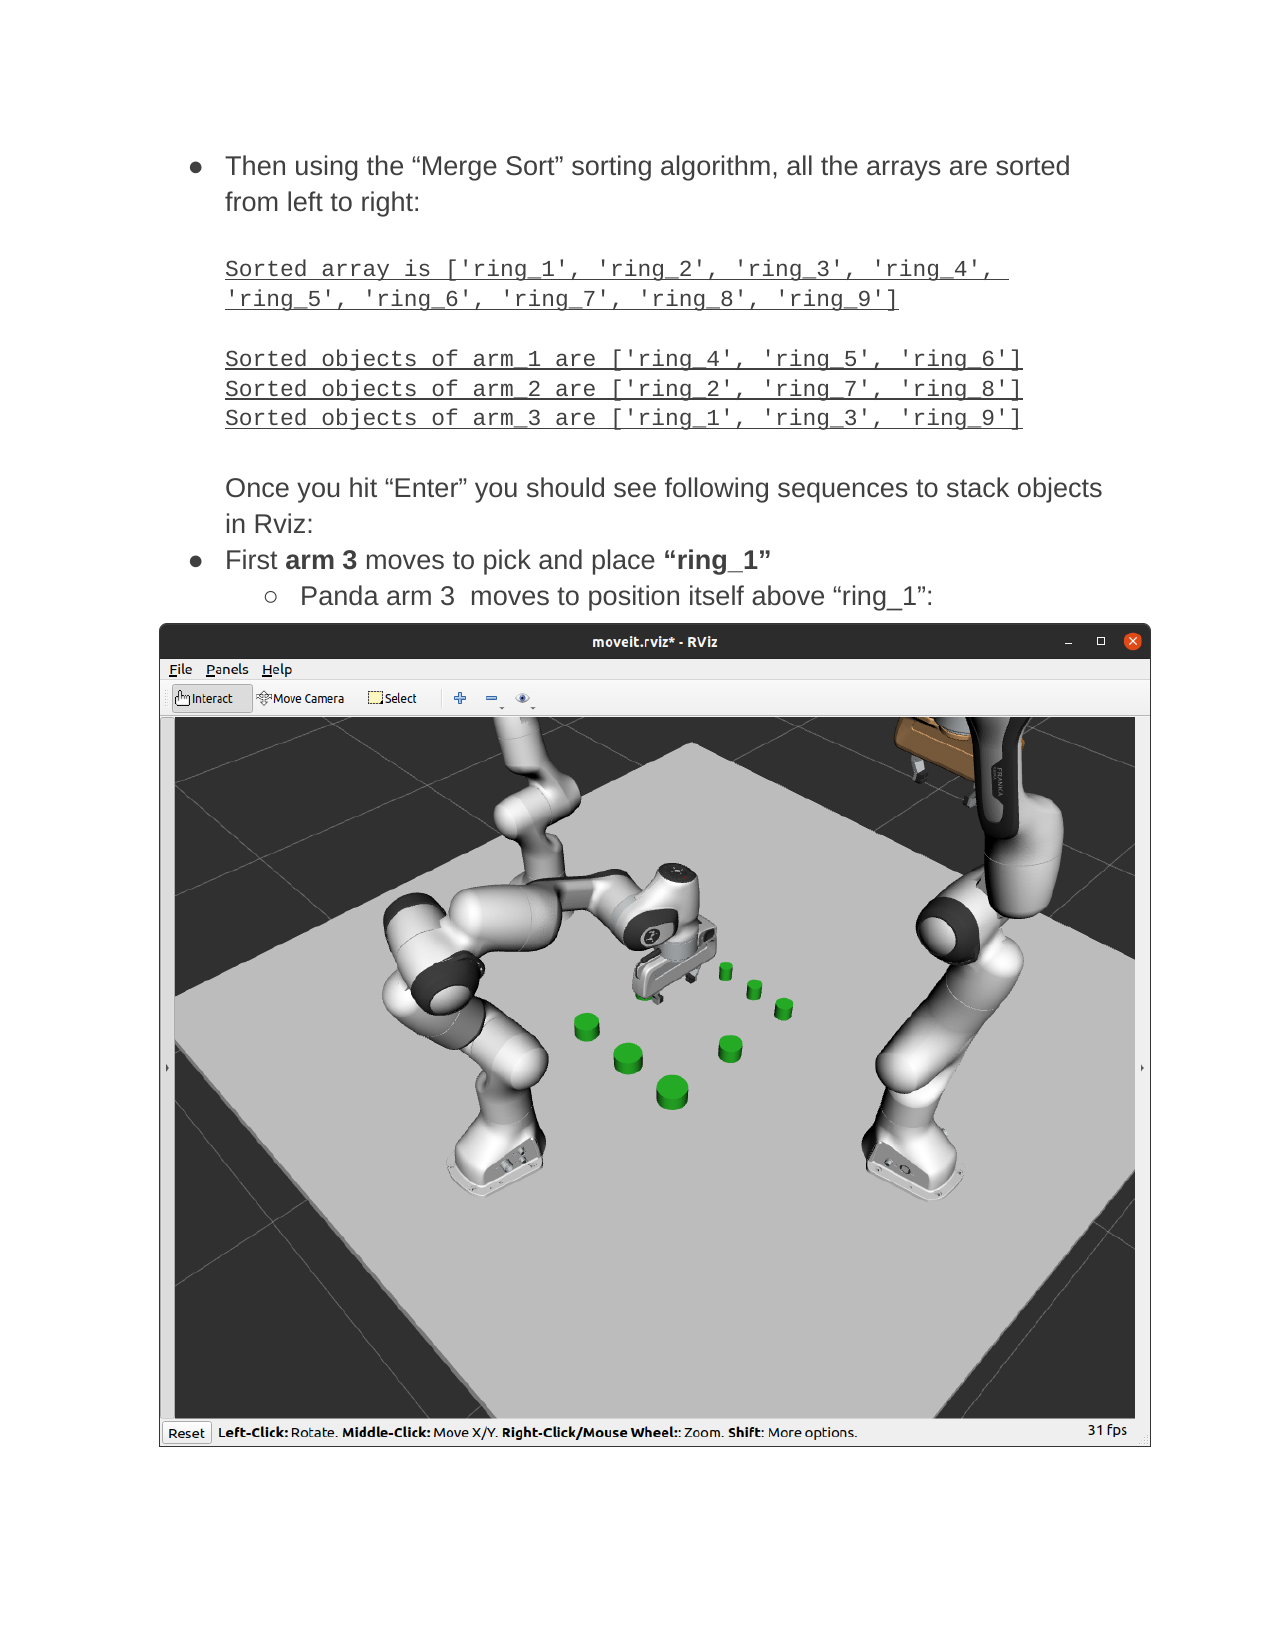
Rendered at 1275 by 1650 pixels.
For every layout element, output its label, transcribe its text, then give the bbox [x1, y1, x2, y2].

text Sorted objects of arm_2 are ['ring_2', 'ring_7', 'ring_8'] [225, 377, 1125, 403]
text Sorted array is ['ring_1', 'ring_2', 'ring_3', 'ring_4', 'ring_5', 'ring_6', 'ring_7', 'ring_8', 'ring_9'] [225, 258, 1125, 313]
list Panda arm 3 moves to position itself above “ring_1”: [262, 580, 1125, 612]
text Sorted objects of arm_3 are ['ring_1', 'ring_3', 'ring_9'] [225, 407, 1125, 433]
list First arm 3 moves to pick and place “ring_1” [187, 544, 1125, 576]
text Sorted objects of arm_1 are ['ring_4', 'ring_5', 'ring_6'] [225, 347, 1125, 373]
text Once you hit “Enter” you should see following sequences to stack objects in Rviz: [225, 472, 1125, 540]
list Then using the “Merge Sort” sorting algorithm, all the arrays are sorted from left to right: [187, 150, 1125, 217]
picture [150, 616, 1159, 1455]
